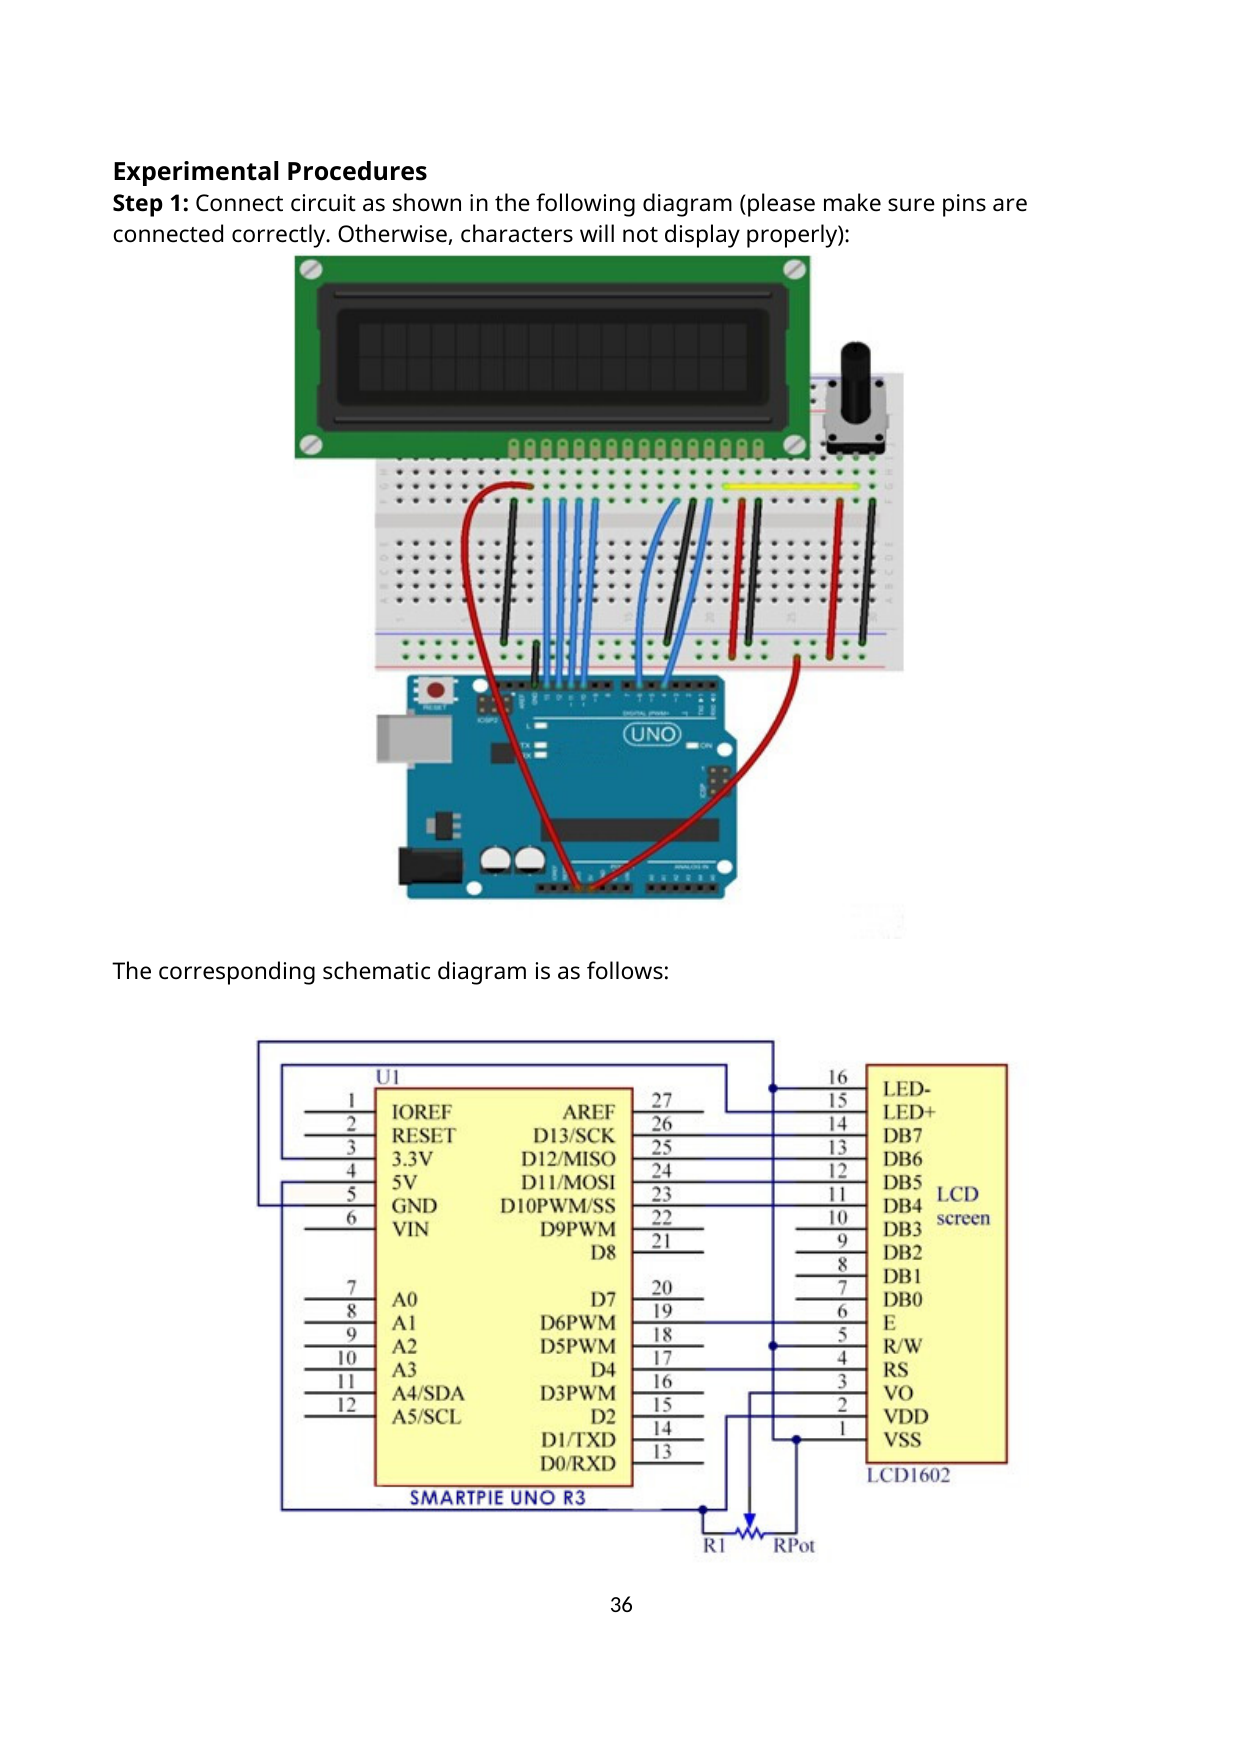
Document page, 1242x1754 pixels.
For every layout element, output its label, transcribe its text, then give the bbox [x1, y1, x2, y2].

text The corresponding schematic diagram is as follows: [112, 955, 1144, 987]
text Step 1: Connect circuit as shown in the following diagram (please make sure pins are connected correctly. Otherwise, characters will not display properly): [112, 187, 1138, 249]
picture [292, 253, 907, 939]
picture [230, 1012, 1030, 1567]
text Experimental Procedures [112, 150, 1144, 186]
